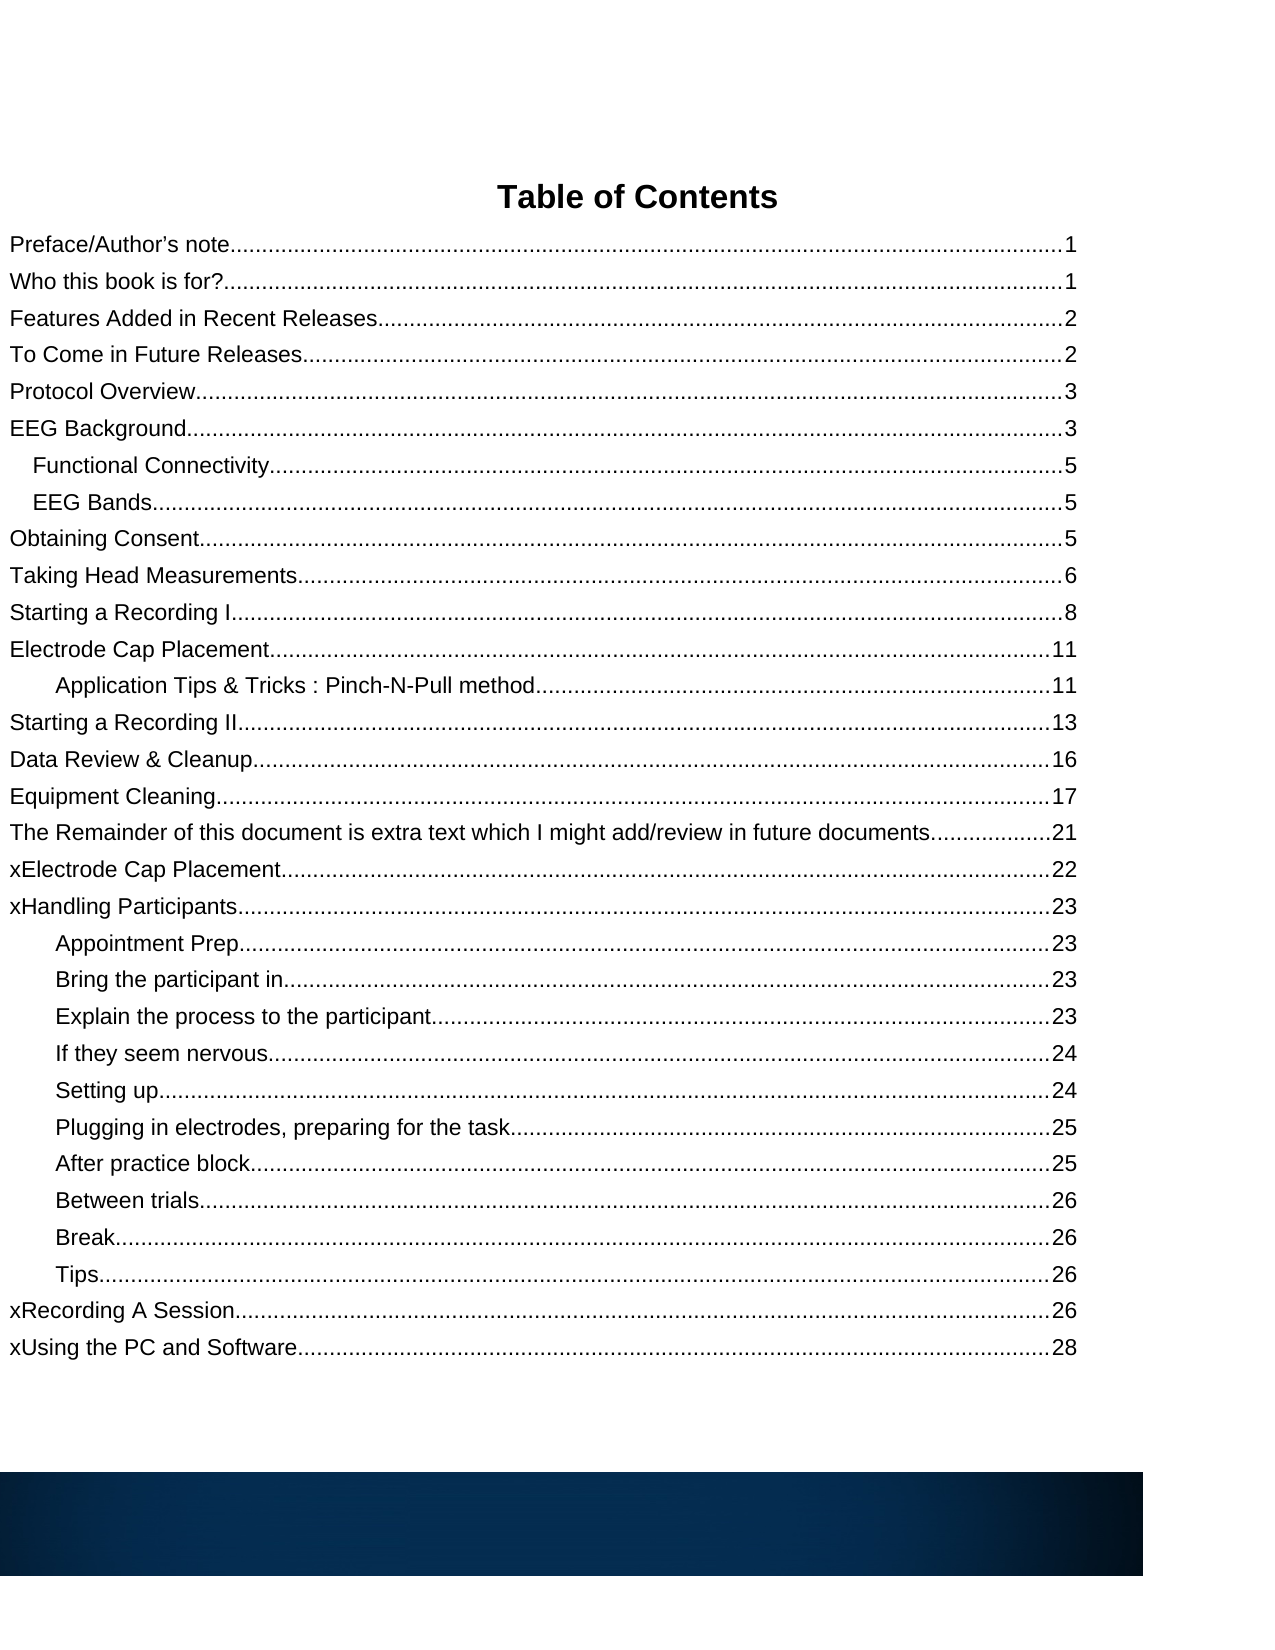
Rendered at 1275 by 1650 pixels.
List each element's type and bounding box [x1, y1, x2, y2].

picture [0, 1472, 1143, 1576]
